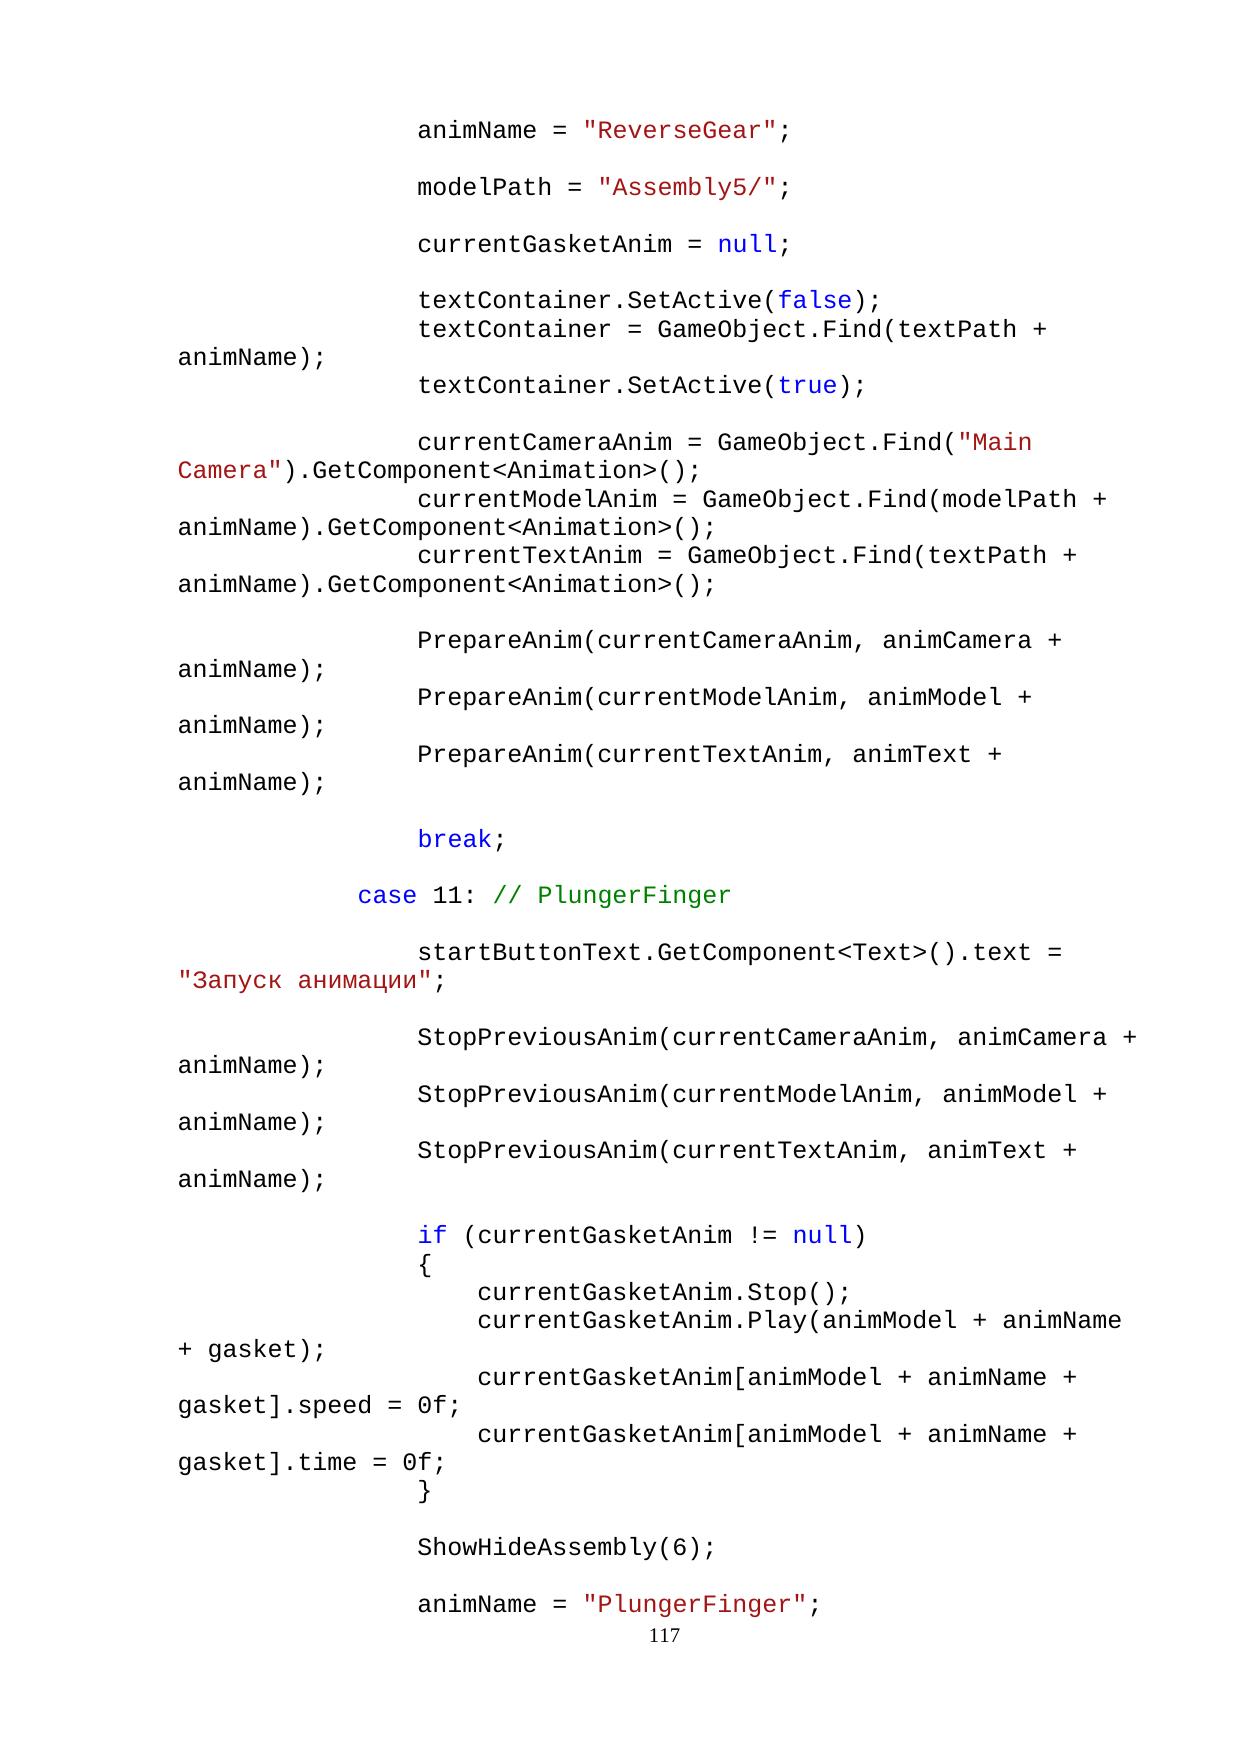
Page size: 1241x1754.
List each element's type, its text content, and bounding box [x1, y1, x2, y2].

text case 11: // PlungerFinger [177, 883, 1152, 911]
text currentGasketAnim.Play(animModel + animName + gasket); [177, 1308, 1152, 1365]
text { [177, 1251, 1152, 1280]
text textContainer.SetActive(false); [177, 288, 1152, 316]
text break; [177, 826, 1152, 855]
text if (currentGasketAnim != null) [177, 1223, 1152, 1251]
text currentCameraAnim = GameObject.Find("Main Camera").GetComponent<Animation>(); [177, 430, 1152, 486]
text textContainer = GameObject.Find(textPath + animName); [177, 316, 1152, 373]
text PrepareAnim(currentModelAnim, animModel + animName); [177, 685, 1152, 741]
text PrepareAnim(currentCameraAnim, animCamera + animName); [177, 628, 1152, 685]
text PrepareAnim(currentTextAnim, animText + animName); [177, 741, 1152, 798]
text startButtonText.GetComponent<Text>().text = "Запуск анимации"; [177, 940, 1152, 996]
text StopPreviousAnim(currentTextAnim, animText + animName); [177, 1138, 1152, 1195]
text currentGasketAnim = null; [177, 231, 1152, 260]
text textContainer.SetActive(true); [177, 373, 1152, 401]
text currentTextAnim = GameObject.Find(textPath + animName).GetComponent<Animation>(); [177, 543, 1152, 600]
text StopPreviousAnim(currentModelAnim, animModel + animName); [177, 1081, 1152, 1138]
text currentGasketAnim[animModel + animName + gasket].time = 0f; [177, 1421, 1152, 1478]
text currentGasketAnim.Stop(); [177, 1280, 1152, 1308]
text } [177, 1478, 1152, 1506]
text StopPreviousAnim(currentCameraAnim, animCamera + animName); [177, 1025, 1152, 1081]
text animName = "ReverseGear"; [177, 118, 1152, 146]
text currentModelAnim = GameObject.Find(modelPath + animName).GetComponent<Animation>(); [177, 486, 1152, 543]
text animName = "PlungerFinger"; [177, 1591, 1152, 1620]
text ShowHideAssembly(6); [177, 1535, 1152, 1563]
text modelPath = "Assembly5/"; [177, 175, 1152, 203]
text currentGasketAnim[animModel + animName + gasket].speed = 0f; [177, 1365, 1152, 1421]
